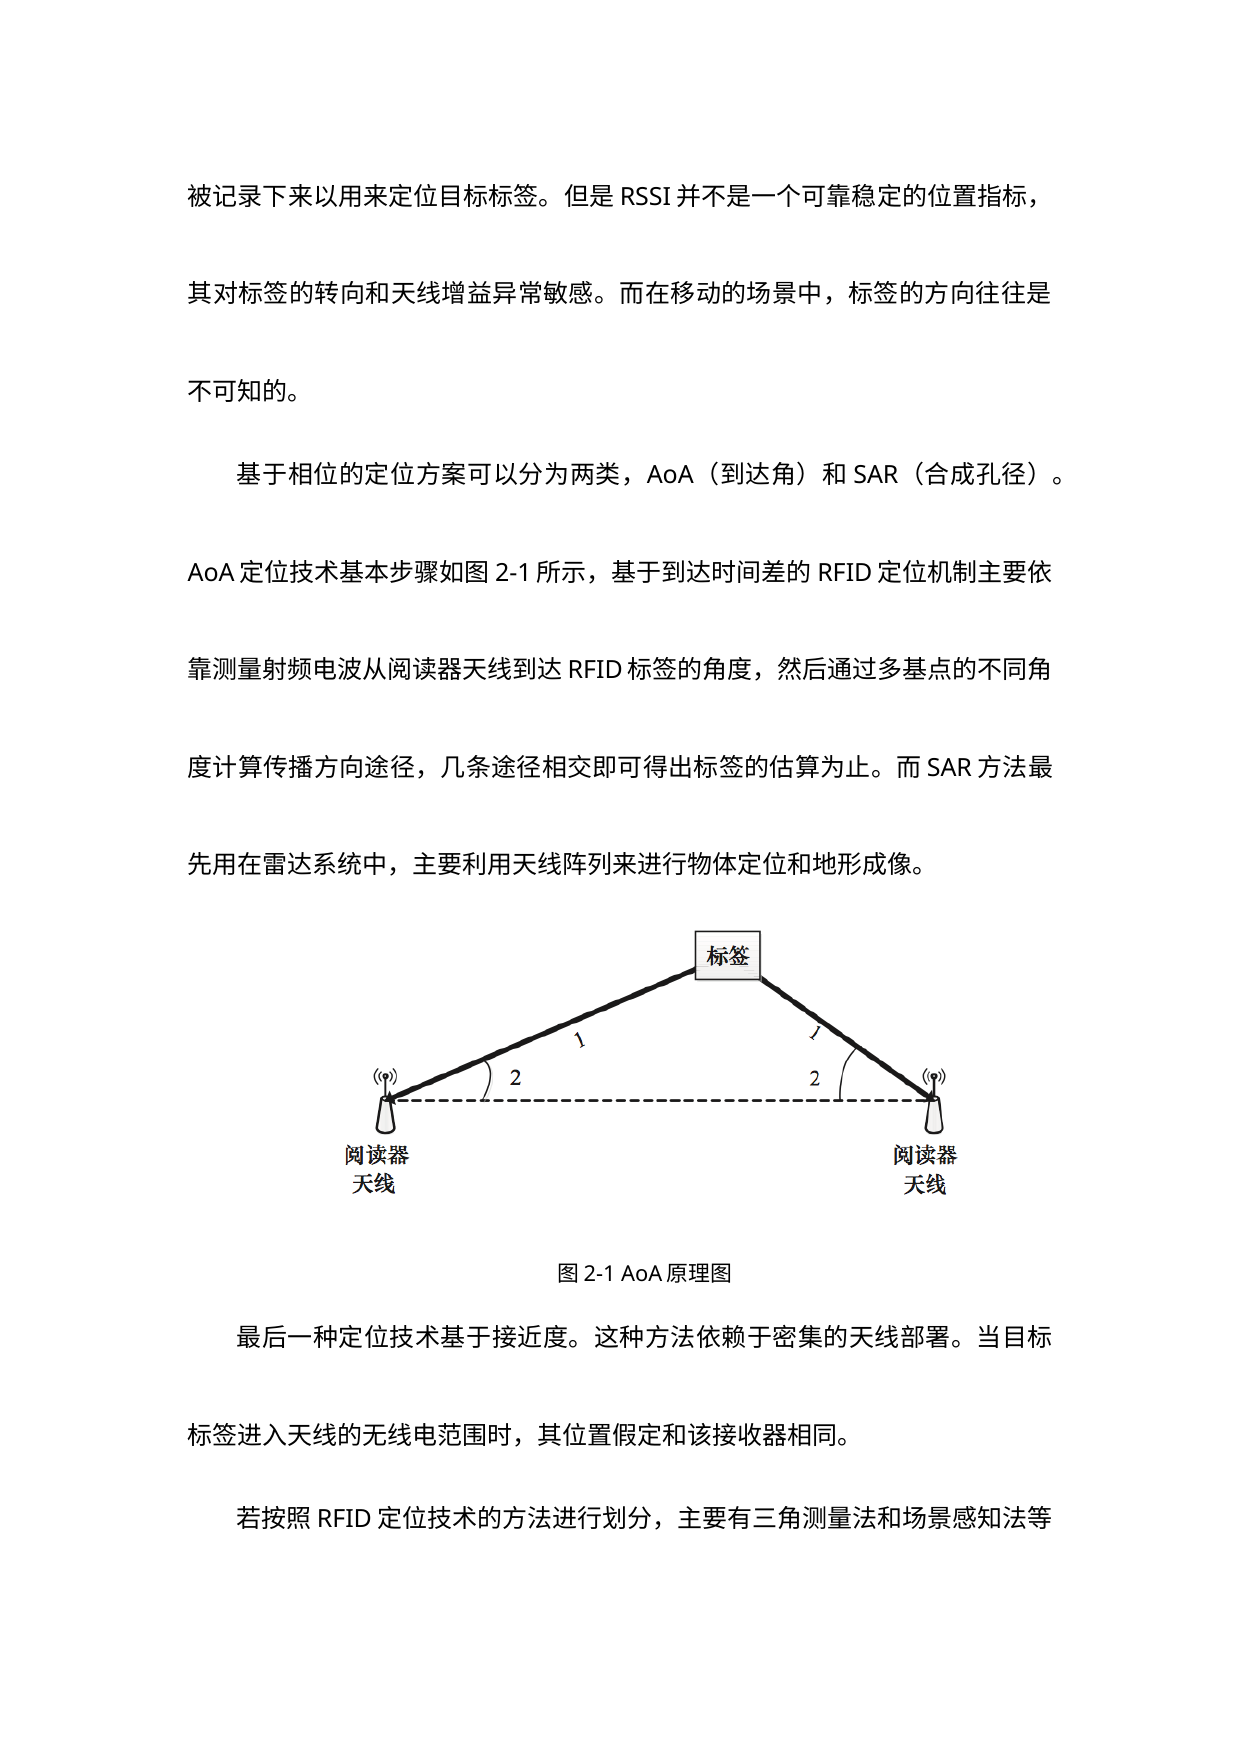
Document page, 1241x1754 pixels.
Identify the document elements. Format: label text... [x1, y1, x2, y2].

text 图2-1 AoA原理图 [187, 1255, 1053, 1288]
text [187, 1484, 1053, 1549]
picture [236, 913, 1102, 1209]
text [187, 162, 1053, 422]
text 基于相位的定位方案可以分为两类，AoA（到达角）和SAR（合成孔径）。AoA定位技术基本步骤如图2-1所示，基于到达时间差的RFID定位机制主要依靠测量射频电波从阅读器天线到达RFID标签的角度，然后通过多基点的不同角度计算传播方向途径，几条途径相交即可得出标签的估算为止。而SAR方法最先用在雷达系统中，主要利用天线阵列来进行物体定位和地形成像。 [187, 440, 1053, 895]
text 最后一种定位技术基于接近度。这种方法依赖于密集的天线部署。当目标标签进入天线的无线电范围时，其位置假定和该接收器相同。 [187, 1303, 1053, 1466]
